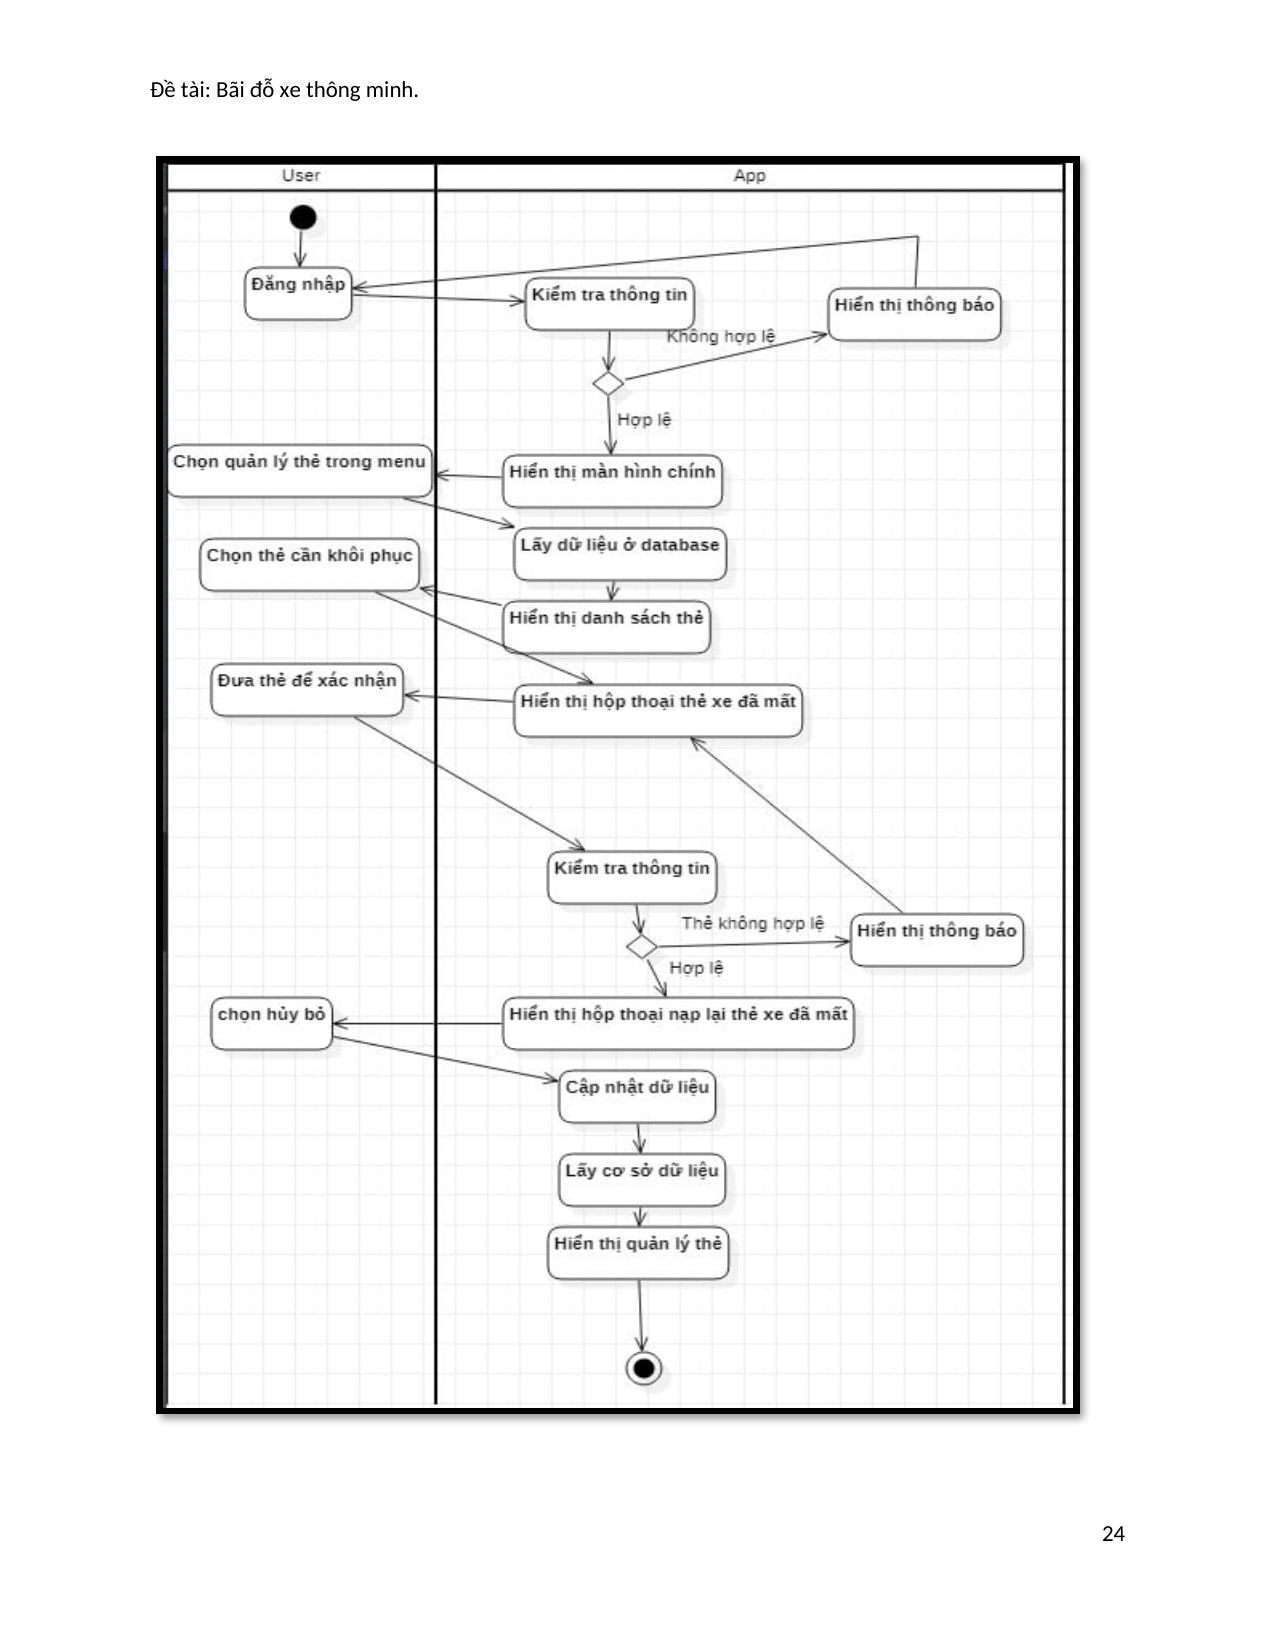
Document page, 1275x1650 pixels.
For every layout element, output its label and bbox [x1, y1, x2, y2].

picture [163, 163, 1073, 1408]
